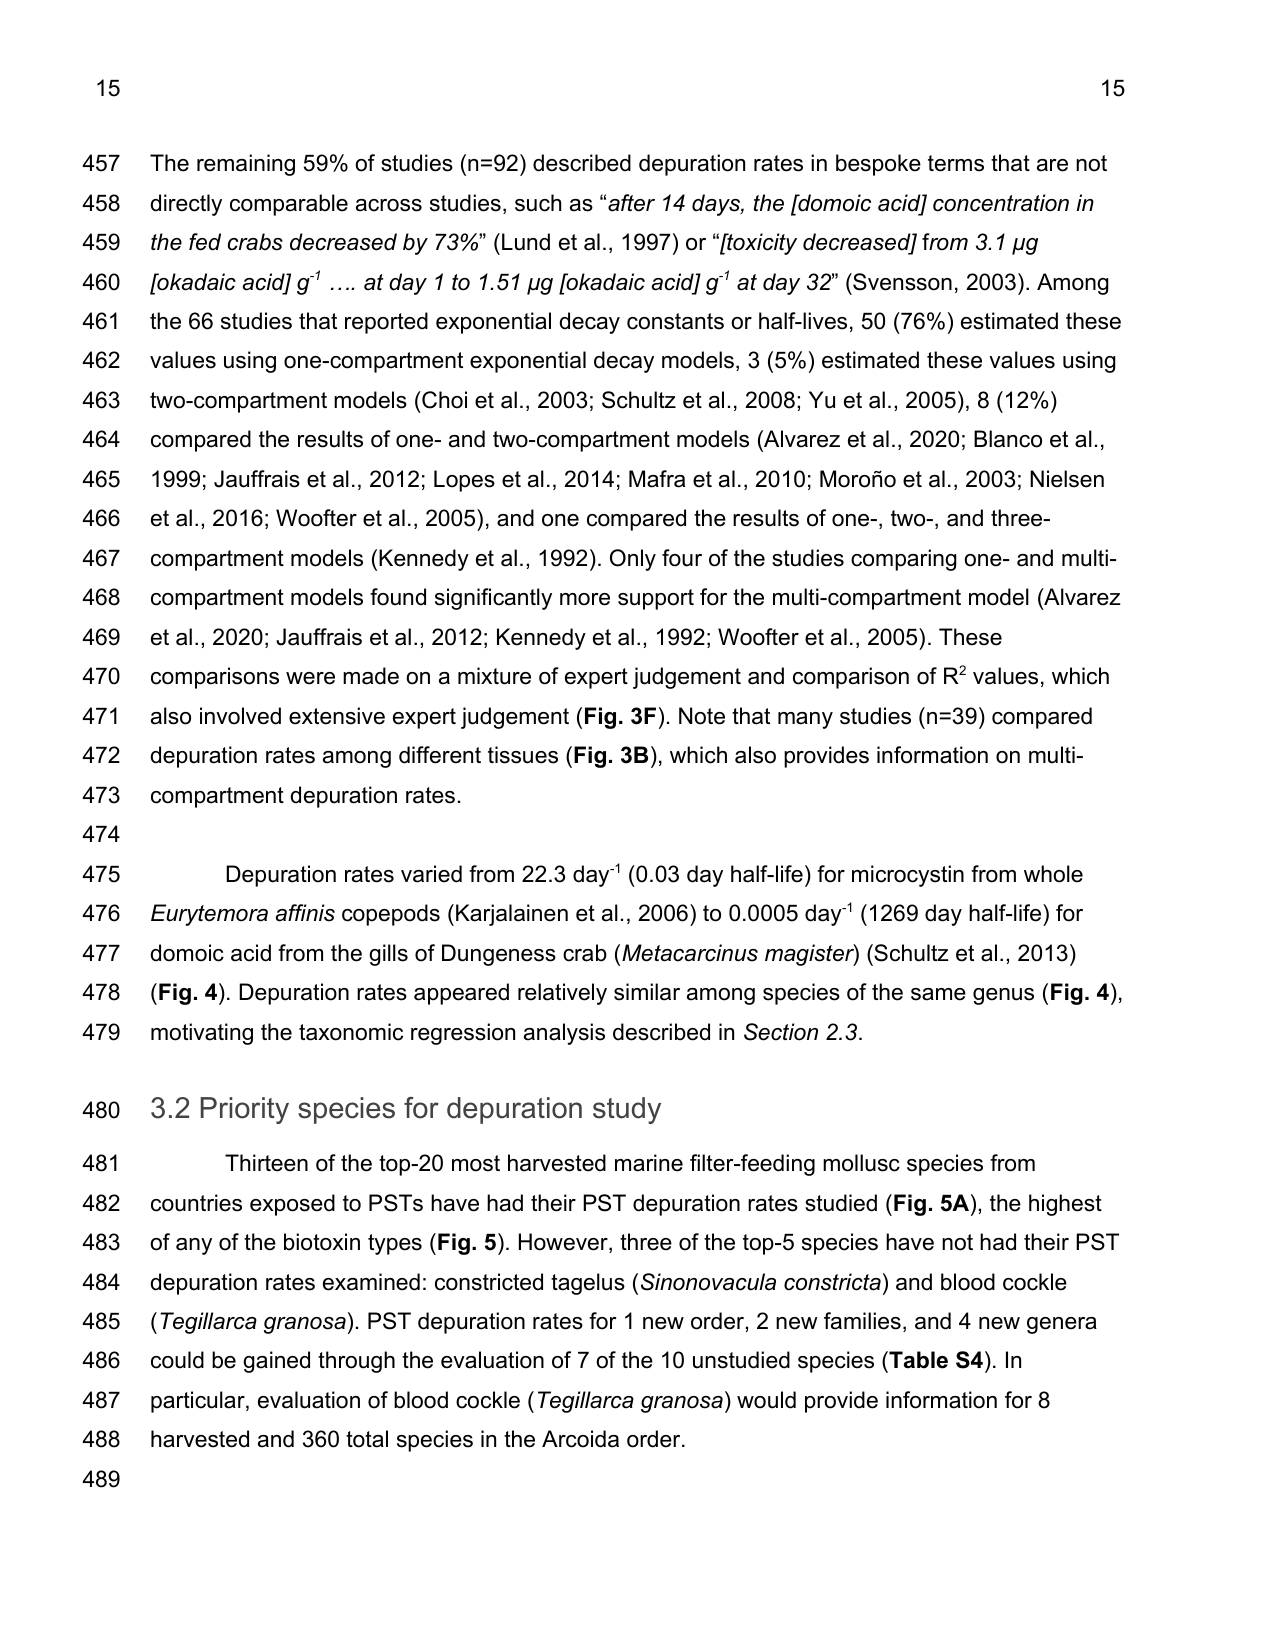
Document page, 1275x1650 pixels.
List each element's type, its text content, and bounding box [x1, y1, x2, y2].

subtitle 3.2 Priority species for depuration study [150, 1091, 1125, 1125]
text Depuration rates varied from 22.3 day-1 (0.03 day half-life) for microcystin from whole Eurytemora affinis copepods (Karjalainen et al., 2006) to 0.0005 day-1 (1269 day half-life) for domoic acid from the gills of Dungeness crab (Metacarcinus magister) (Schultz et al., 2013) (Fig. 4). Depuration rates appeared relatively similar among species of the same genus (Fig. 4), motivating the taxonomic regression analysis described in Section 2.3. [150, 861, 1125, 1045]
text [150, 150, 1125, 808]
text Thirteen of the top-20 most harvested marine filter-feeding mollusc species from countries exposed to PSTs have had their PST depuration rates studied (Fig. 5A), the highest of any of the biotoxin types (Fig. 5). However, three of the top-5 species have not had their PST depuration rates examined: constricted tagelus (Sinonovacula constricta) and blood cockle (Tegillarca granosa). PST depuration rates for 1 new order, 2 new families, and 4 new genera could be gained through the evaluation of 7 of the 10 unstudied species (Table S4). In particular, evaluation of blood cockle (Tegillarca granosa) would provide information for 8 harvested and 360 total species in the Arcoida order. [150, 1150, 1125, 1453]
